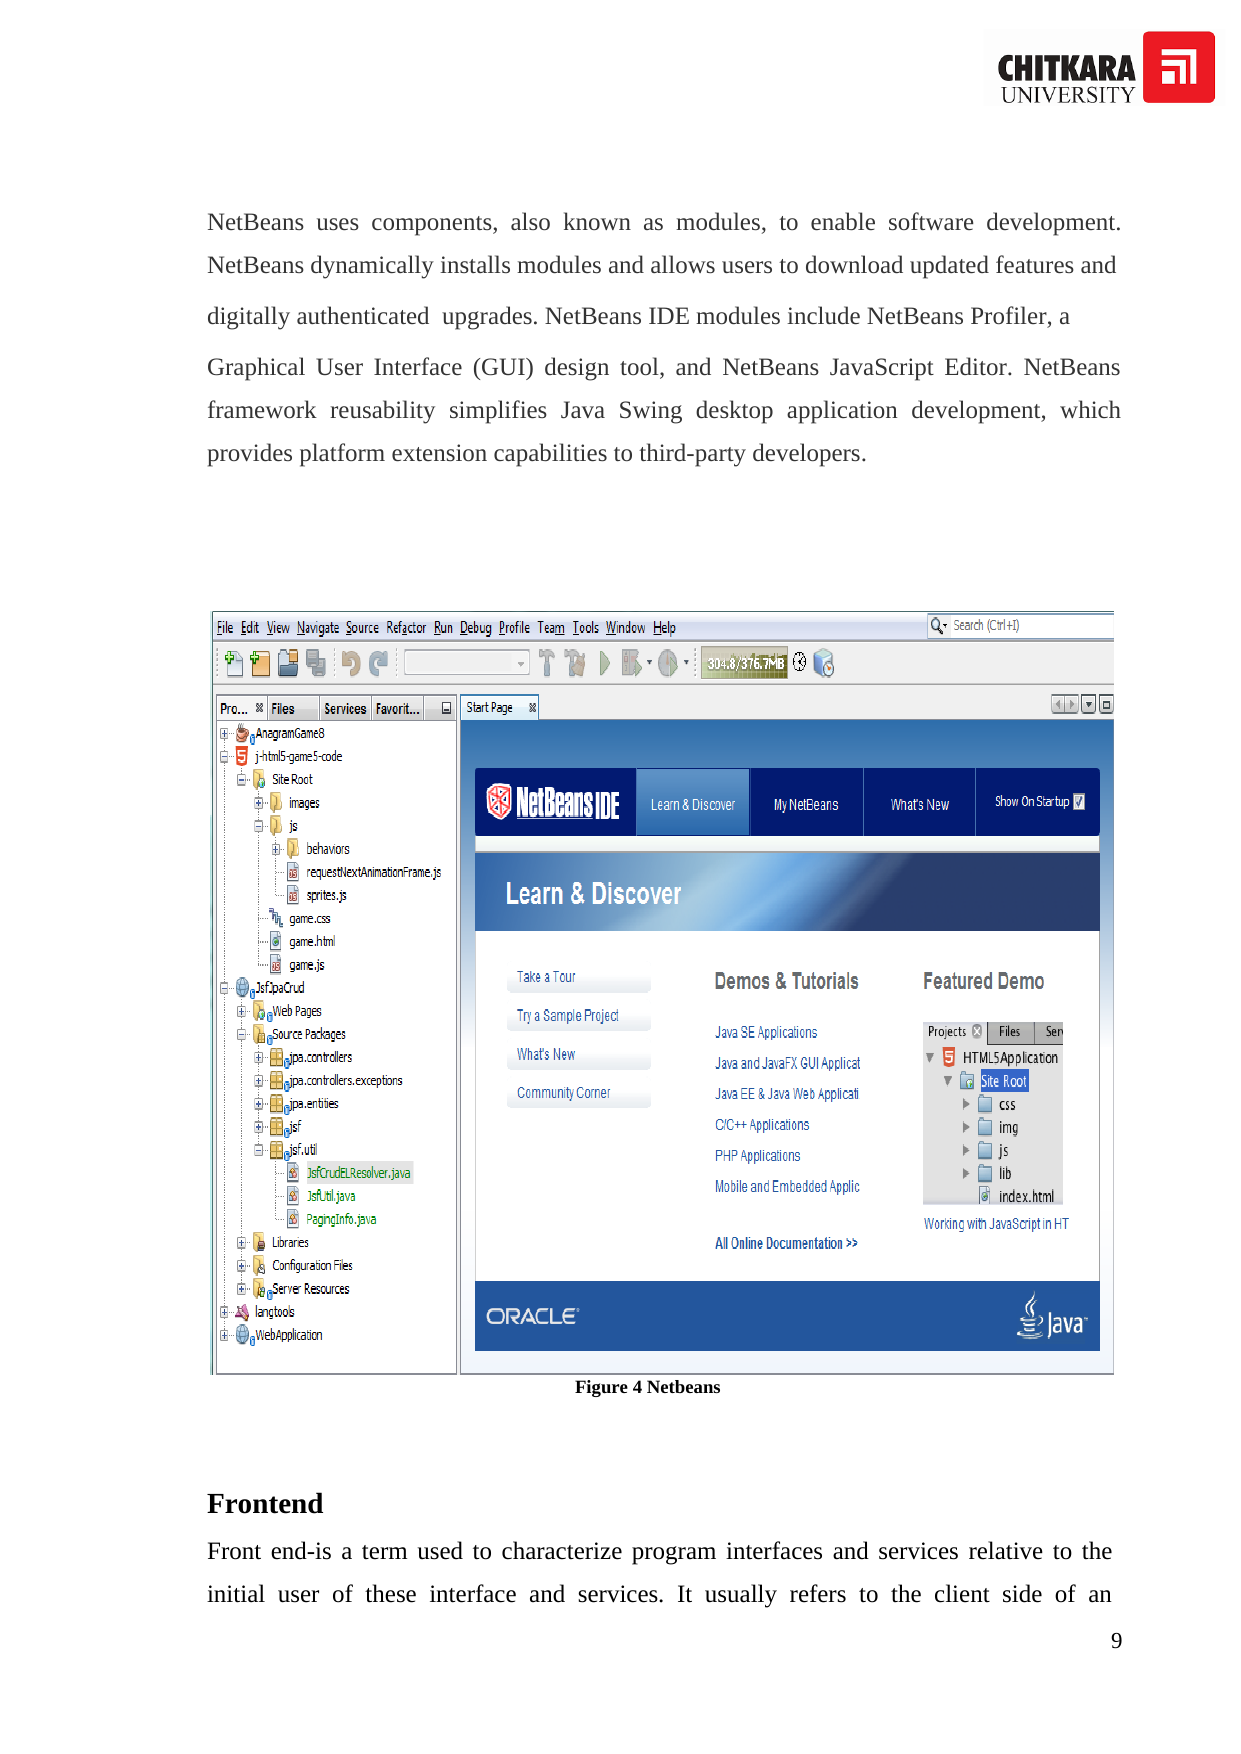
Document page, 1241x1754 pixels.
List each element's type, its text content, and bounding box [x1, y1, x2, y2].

picture [983, 29, 1226, 106]
text Graphical User Interface (GUI) design tool, and NetBeans JavaScript Editor. NetBeans framework reusability simplifies Java Swing desktop application development, which provides platform extension capabilities to third-party developers. [207, 352, 1122, 467]
text digitally authenticated upgrades. NetBeans IDE modules include NetBeans Profiler, a [207, 301, 1122, 329]
picture [210, 611, 1114, 1375]
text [207, 1536, 1114, 1608]
text Frontend [207, 1486, 1122, 1519]
text NetBeans uses components, also known as modules, to enable software development. NetBeans dynamically installs modules and allows users to download updated features and [207, 207, 1122, 279]
